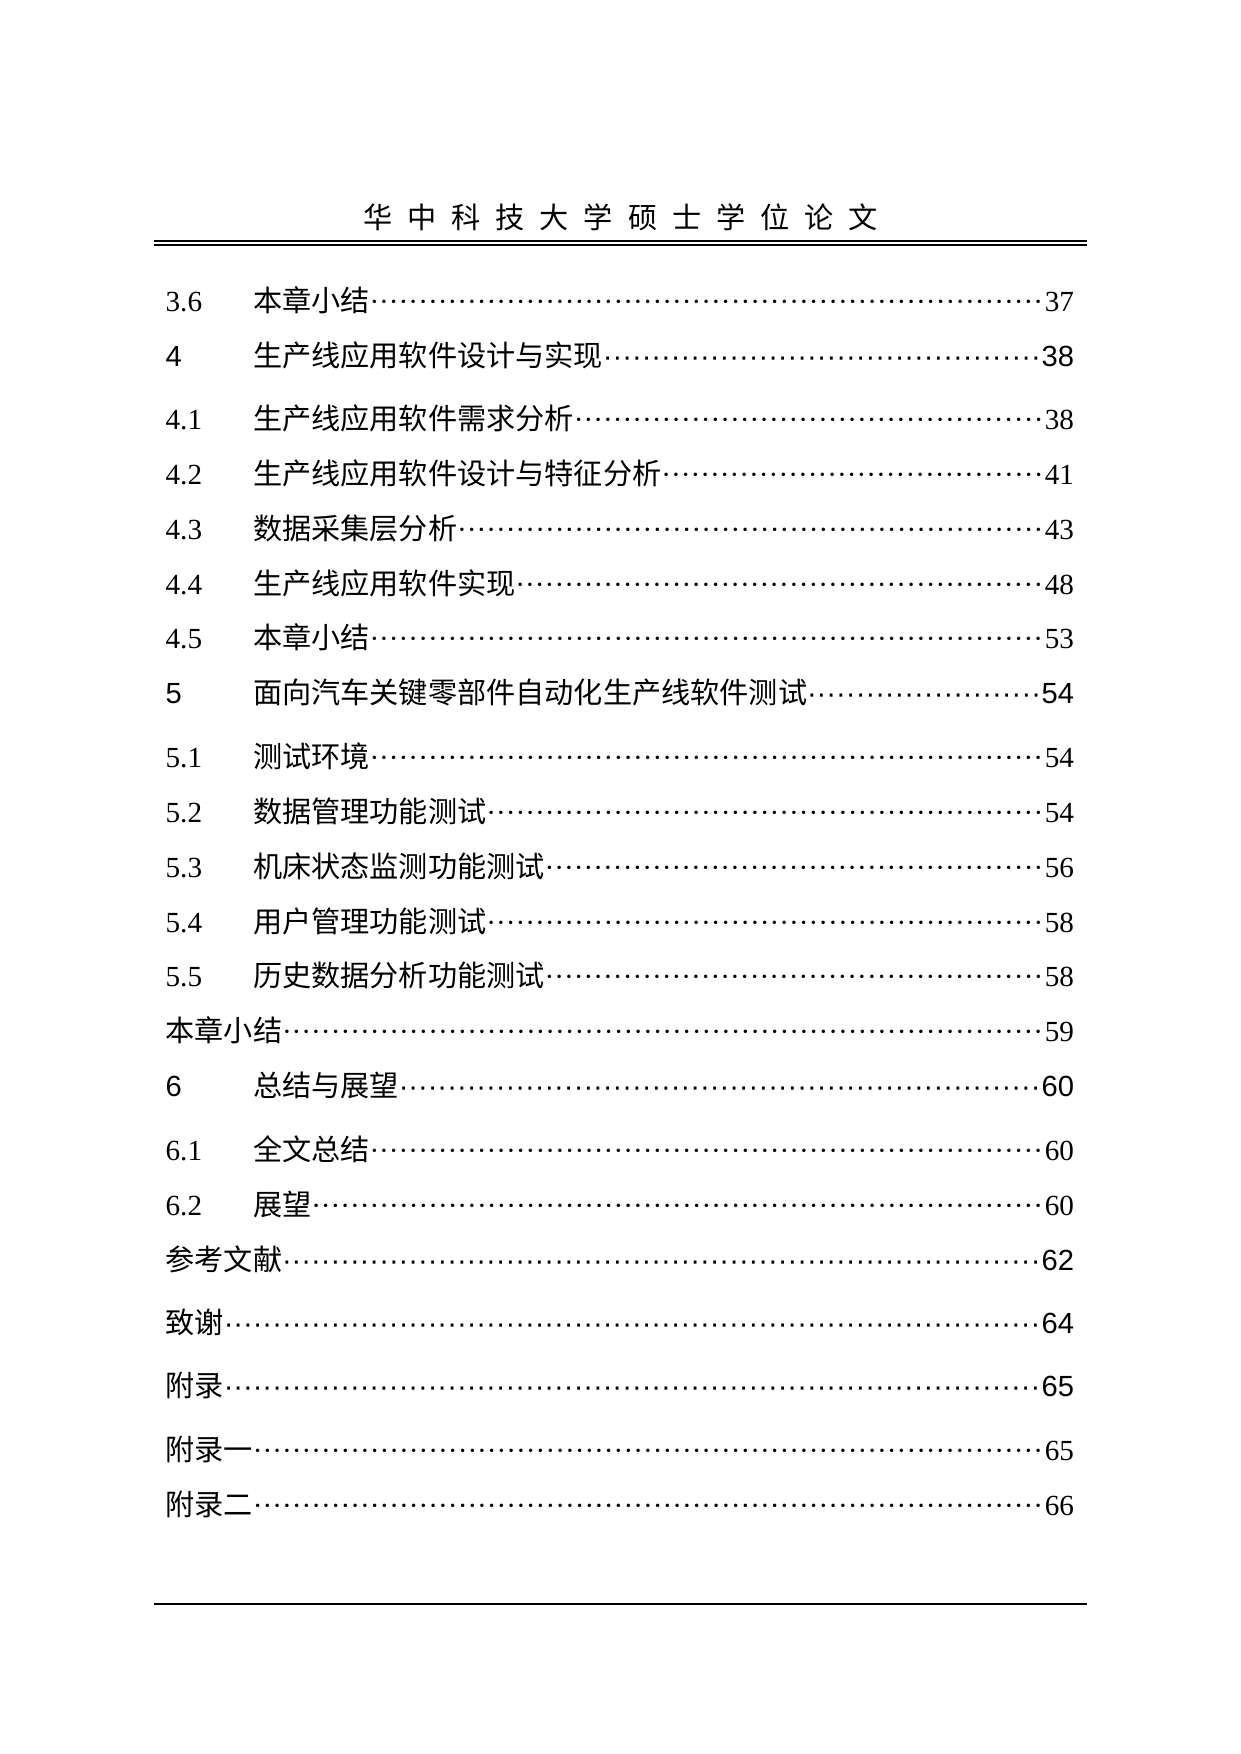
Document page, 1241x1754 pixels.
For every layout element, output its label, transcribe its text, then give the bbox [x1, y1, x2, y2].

text 本章小结 59 [165, 1008, 1075, 1050]
text 4.1 生产线应用软件需求分析 38 [165, 396, 1075, 438]
text 5 面向汽车关键零部件自动化生产线软件测试 54 [165, 670, 1075, 712]
text 4.2 生产线应用软件设计与特征分析 41 [165, 450, 1075, 493]
text 致谢 64 [165, 1299, 1075, 1342]
text 4.3 数据采集层分析 43 [165, 505, 1075, 548]
text 6 总结与展望 60 [165, 1063, 1075, 1105]
text 参考文献 62 [165, 1236, 1075, 1278]
text 5.4 用户管理功能测试 58 [165, 898, 1075, 940]
text 5.3 机床状态监测功能测试 56 [165, 843, 1075, 886]
text 4 生产线应用软件设计与实现 38 [165, 332, 1075, 374]
text 4.4 生产线应用软件实现 48 [165, 560, 1075, 602]
text 附录二 66 [165, 1481, 1075, 1523]
text 6.2 展望 60 [165, 1181, 1075, 1223]
text 4.5 本章小结 53 [165, 615, 1075, 657]
text 5.2 数据管理功能测试 54 [165, 788, 1075, 831]
text 附录一 65 [165, 1426, 1075, 1469]
text 6.1 全文总结 60 [165, 1126, 1075, 1168]
text 附录 65 [165, 1363, 1075, 1405]
text 3.6 本章小结 37 [165, 277, 1075, 319]
text 5.1 测试环境 54 [165, 733, 1075, 776]
text 5.5 历史数据分析功能测试 58 [165, 953, 1075, 995]
